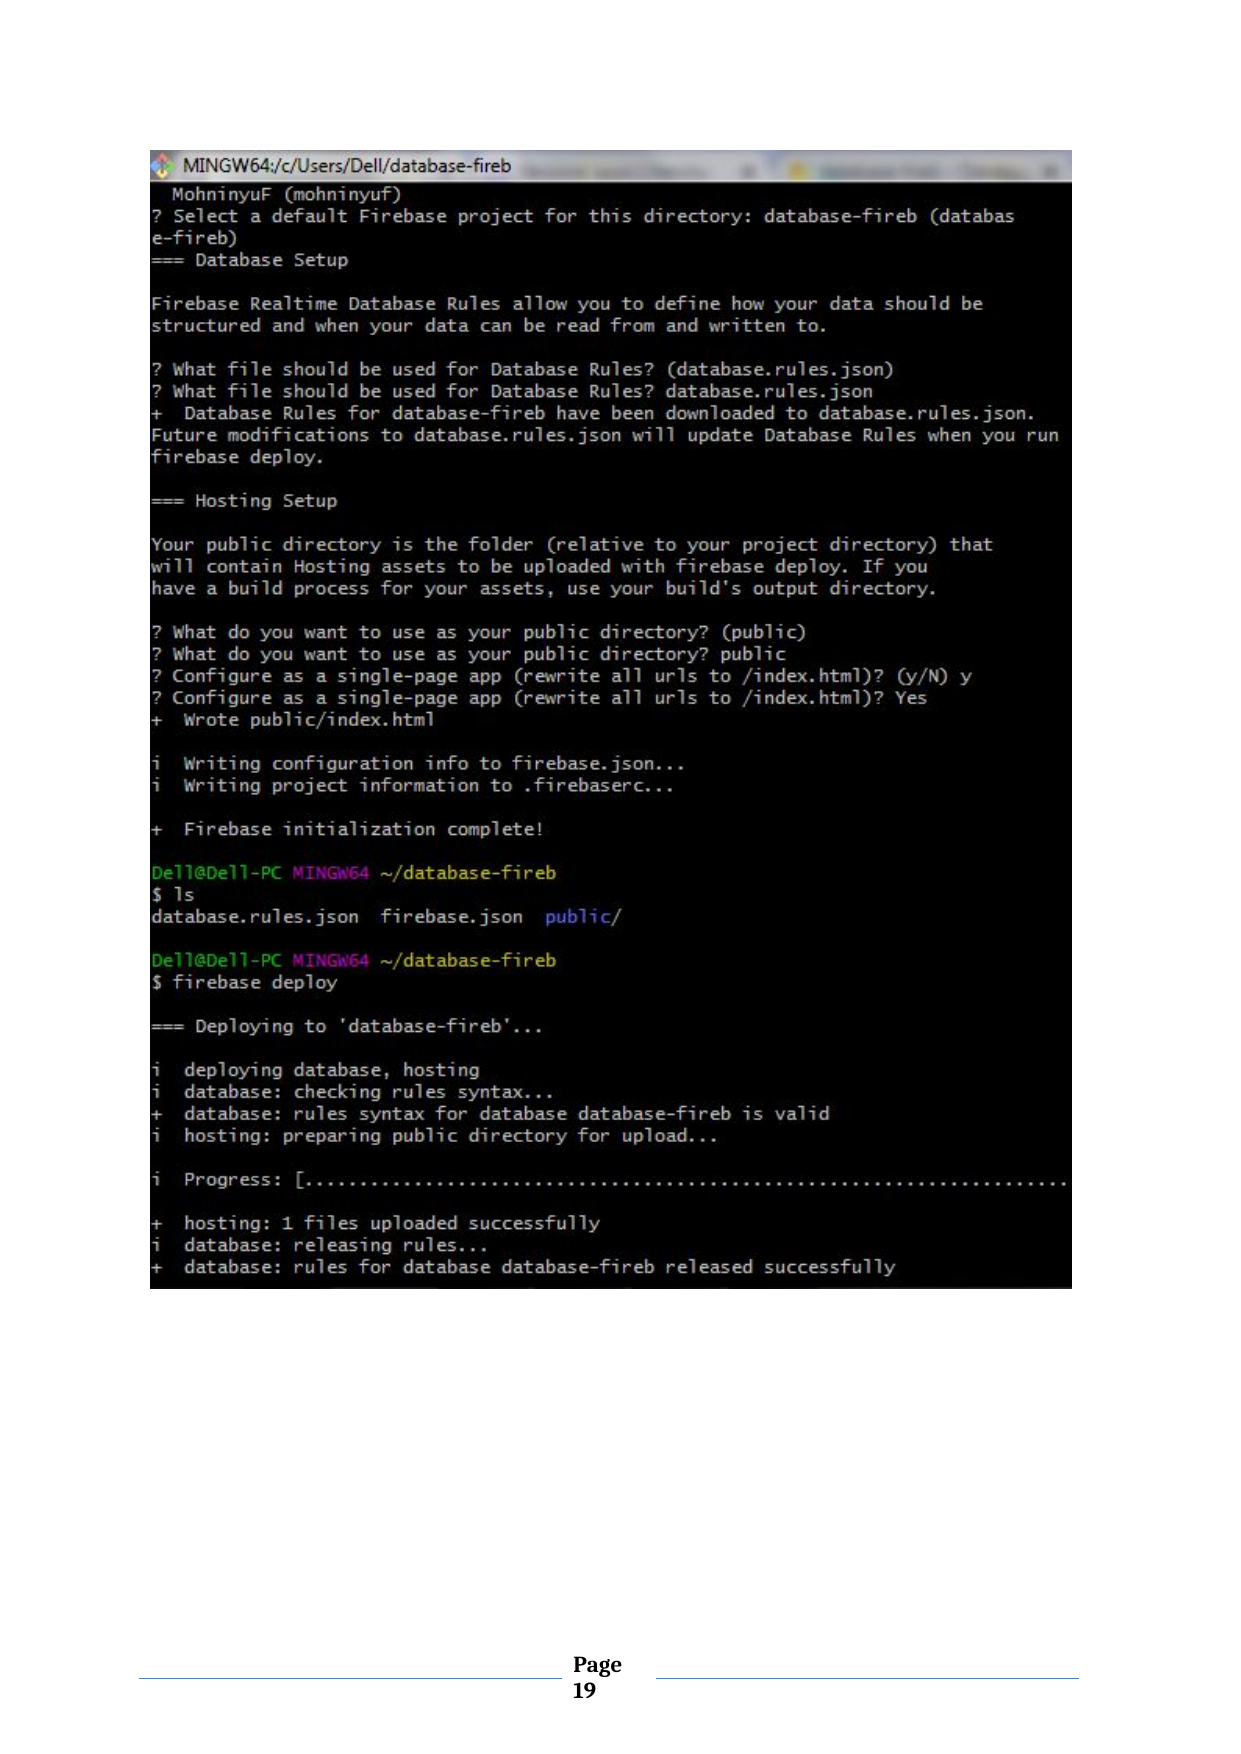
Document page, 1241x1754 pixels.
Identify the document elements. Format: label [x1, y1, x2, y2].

picture [150, 150, 1072, 1289]
